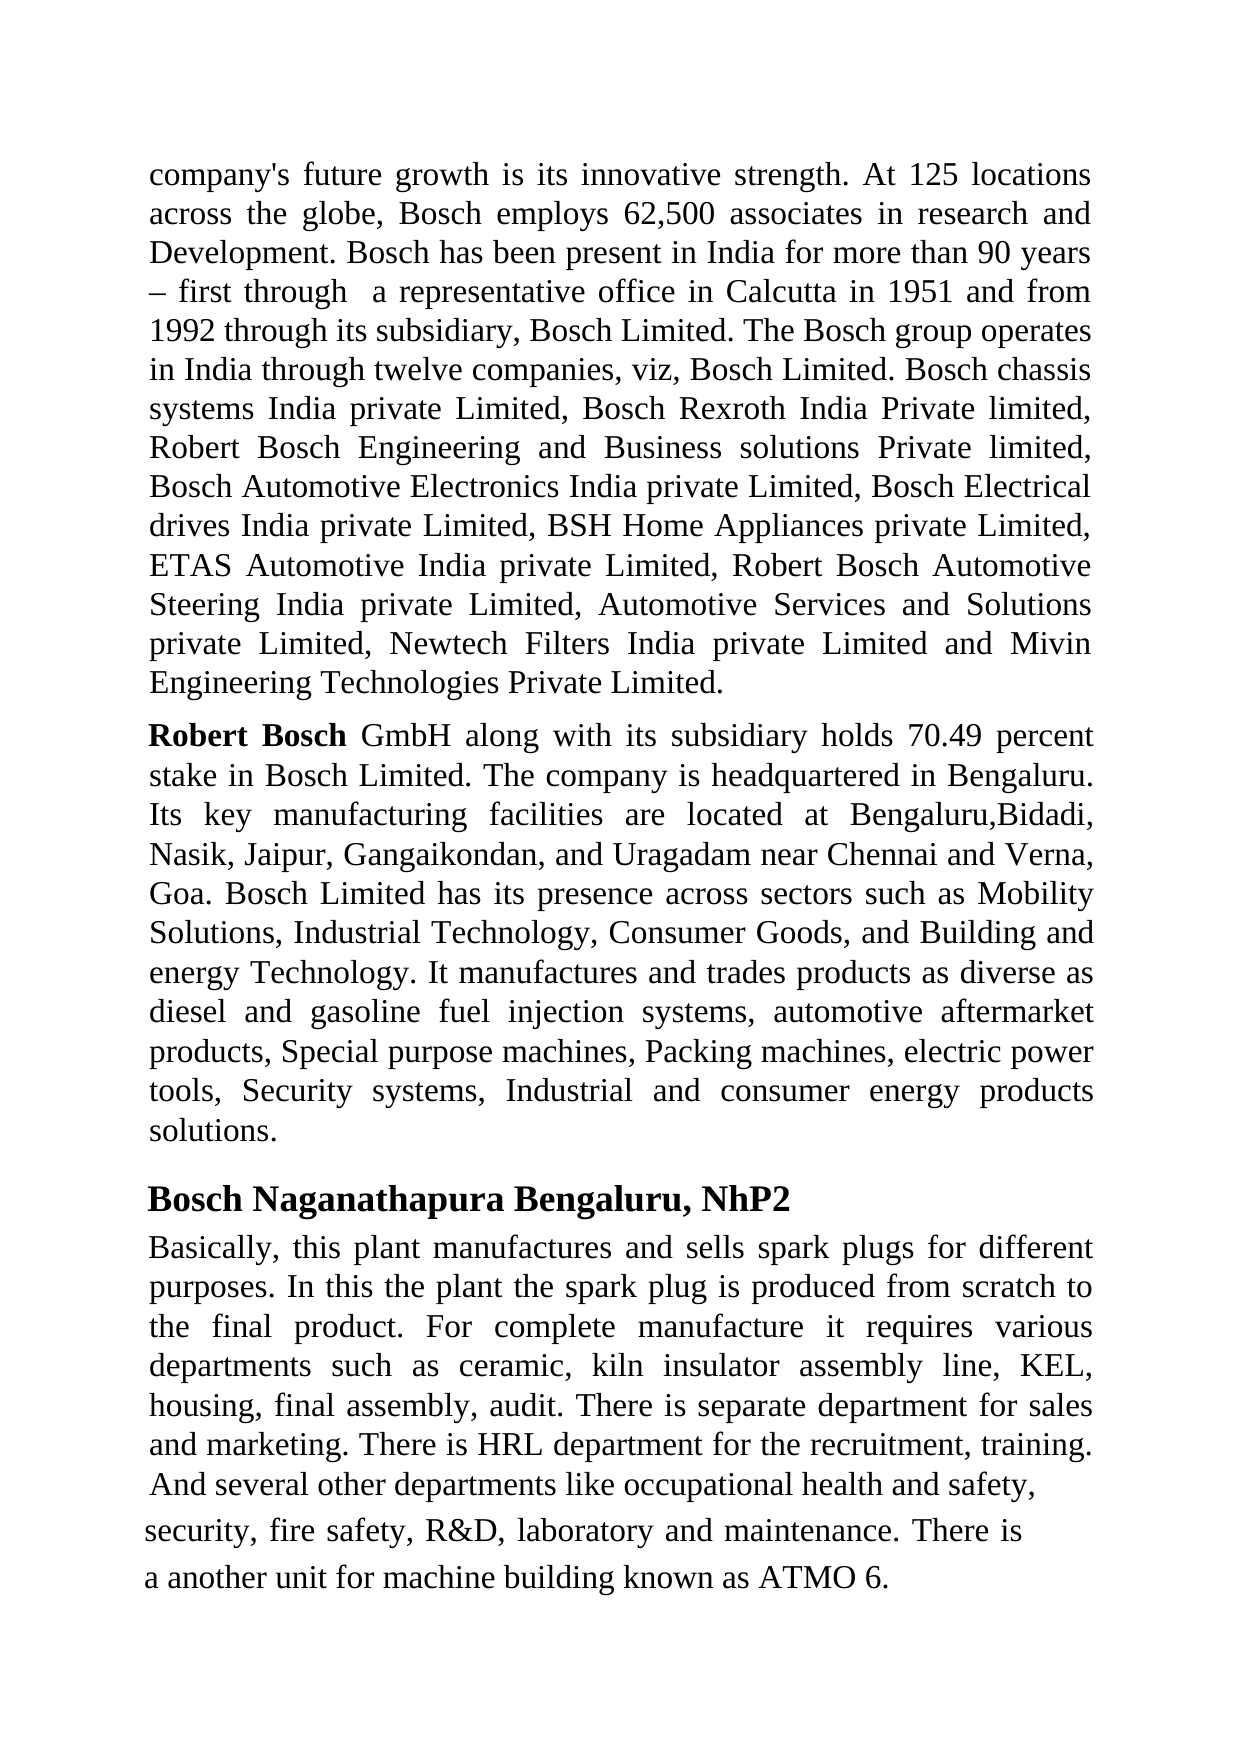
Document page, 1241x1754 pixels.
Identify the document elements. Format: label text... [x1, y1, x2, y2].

text security, fire safety, R&D, laboratory and maintenance. There is a another unit for machine building known as ATMO 6. [144, 1510, 1023, 1596]
text company's future growth is its innovative strength. At 125 locations across the globe, Bosch employs 62,500 associates in research and Development. Bosch has been present in India for more than 90 years – first through a representative office in Calcutta in 1951 and from 1992 through its subsidiary, Bosch Limited. The Bosch group operates in India through twelve companies, viz, Bosch Limited. Bosch chassis systems India private Limited, Bosch Rexroth India Private limited, Robert Bosch Engineering and Business solutions Private limited, Bosch Automotive Electronics India private Limited, Bosch Electrical drives India private Limited, BSH Home Appliances private Limited, ETAS Automotive India private Limited, Robert Bosch Automotive Steering India private Limited, Automotive Services and Solutions private Limited, Newtech Filters India private Limited and Mivin Engineering Technologies Private Limited. [149, 154, 1093, 700]
text Basically, this plant manufactures and sells spark plugs for different purposes. In this the plant the spark plug is produced from scratch to the final product. For complete manufacture it requires various departments such as ceramic, kiln insulator assembly line, KEL, housing, final assembly, audit. There is separate department for sales and marketing. There is HRL department for the recruitment, training. And several other departments like occupational health and safety, [148, 1227, 1094, 1502]
text Robert Bosch GmbH along with its subsidiary holds 70.49 percent stake in Bosch Limited. The company is headquartered in Bengaluru. Its key manufacturing facilities are located at Bengaluru,Bidadi, Nasik, Jaipur, Gangaikondan, and Uragadam near Chennai and Verna, Goa. Bosch Limited has its presence across sectors such as Mobility Solutions, Industrial Technology, Consumer Goods, and Building and energy Technology. It manufactures and trades products as diverse as diesel and gasoline fuel injection systems, automotive aftermarket products, Special purpose machines, Packing machines, electric power tools, Security systems, Industrial and consumer energy products solutions. [148, 715, 1095, 1148]
subtitle Bosch Naganathapura Bengaluru, NhP2 [147, 1176, 1194, 1219]
